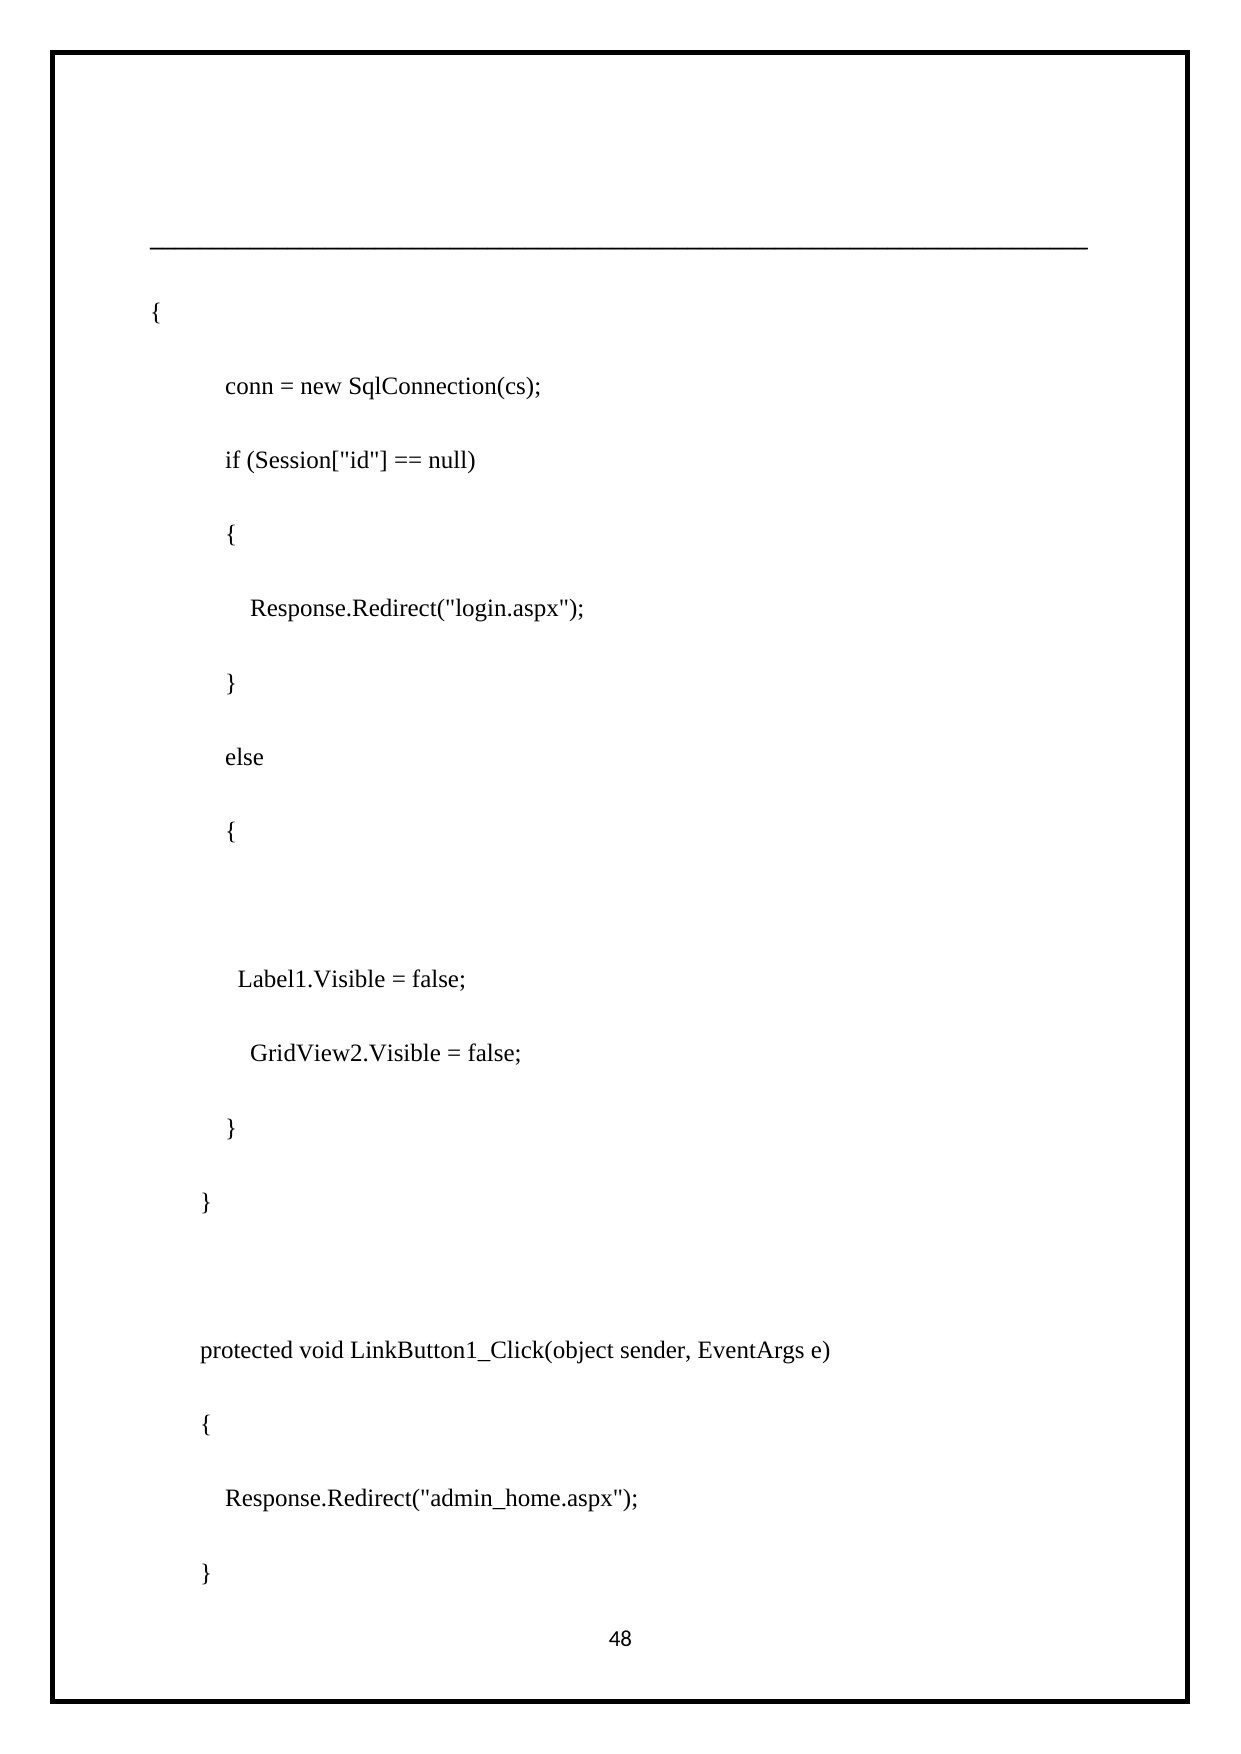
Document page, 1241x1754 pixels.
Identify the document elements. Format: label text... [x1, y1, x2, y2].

text Response.Redirect("login.aspx"); [150, 593, 1090, 622]
text } [150, 1187, 1090, 1216]
text conn = new SqlConnection(cs); [150, 371, 1090, 400]
text protected void LinkButton1_Click(object sender, EventArgs e) [150, 1335, 1090, 1364]
text ___________________________________________________________________________ [150, 223, 1090, 251]
text Label1.Visible = false; [150, 964, 1090, 993]
text } [150, 1558, 1090, 1586]
text { [150, 816, 1090, 845]
text } [150, 1113, 1090, 1141]
text Response.Redirect("admin_home.aspx"); [150, 1483, 1090, 1512]
text if (Session["id"] == null) [150, 445, 1090, 474]
text GridView2.Visible = false; [150, 1038, 1090, 1067]
text { [150, 1409, 1090, 1438]
text } [150, 668, 1090, 696]
text else [150, 742, 1090, 771]
text { [150, 519, 1090, 548]
text { [150, 297, 1090, 326]
